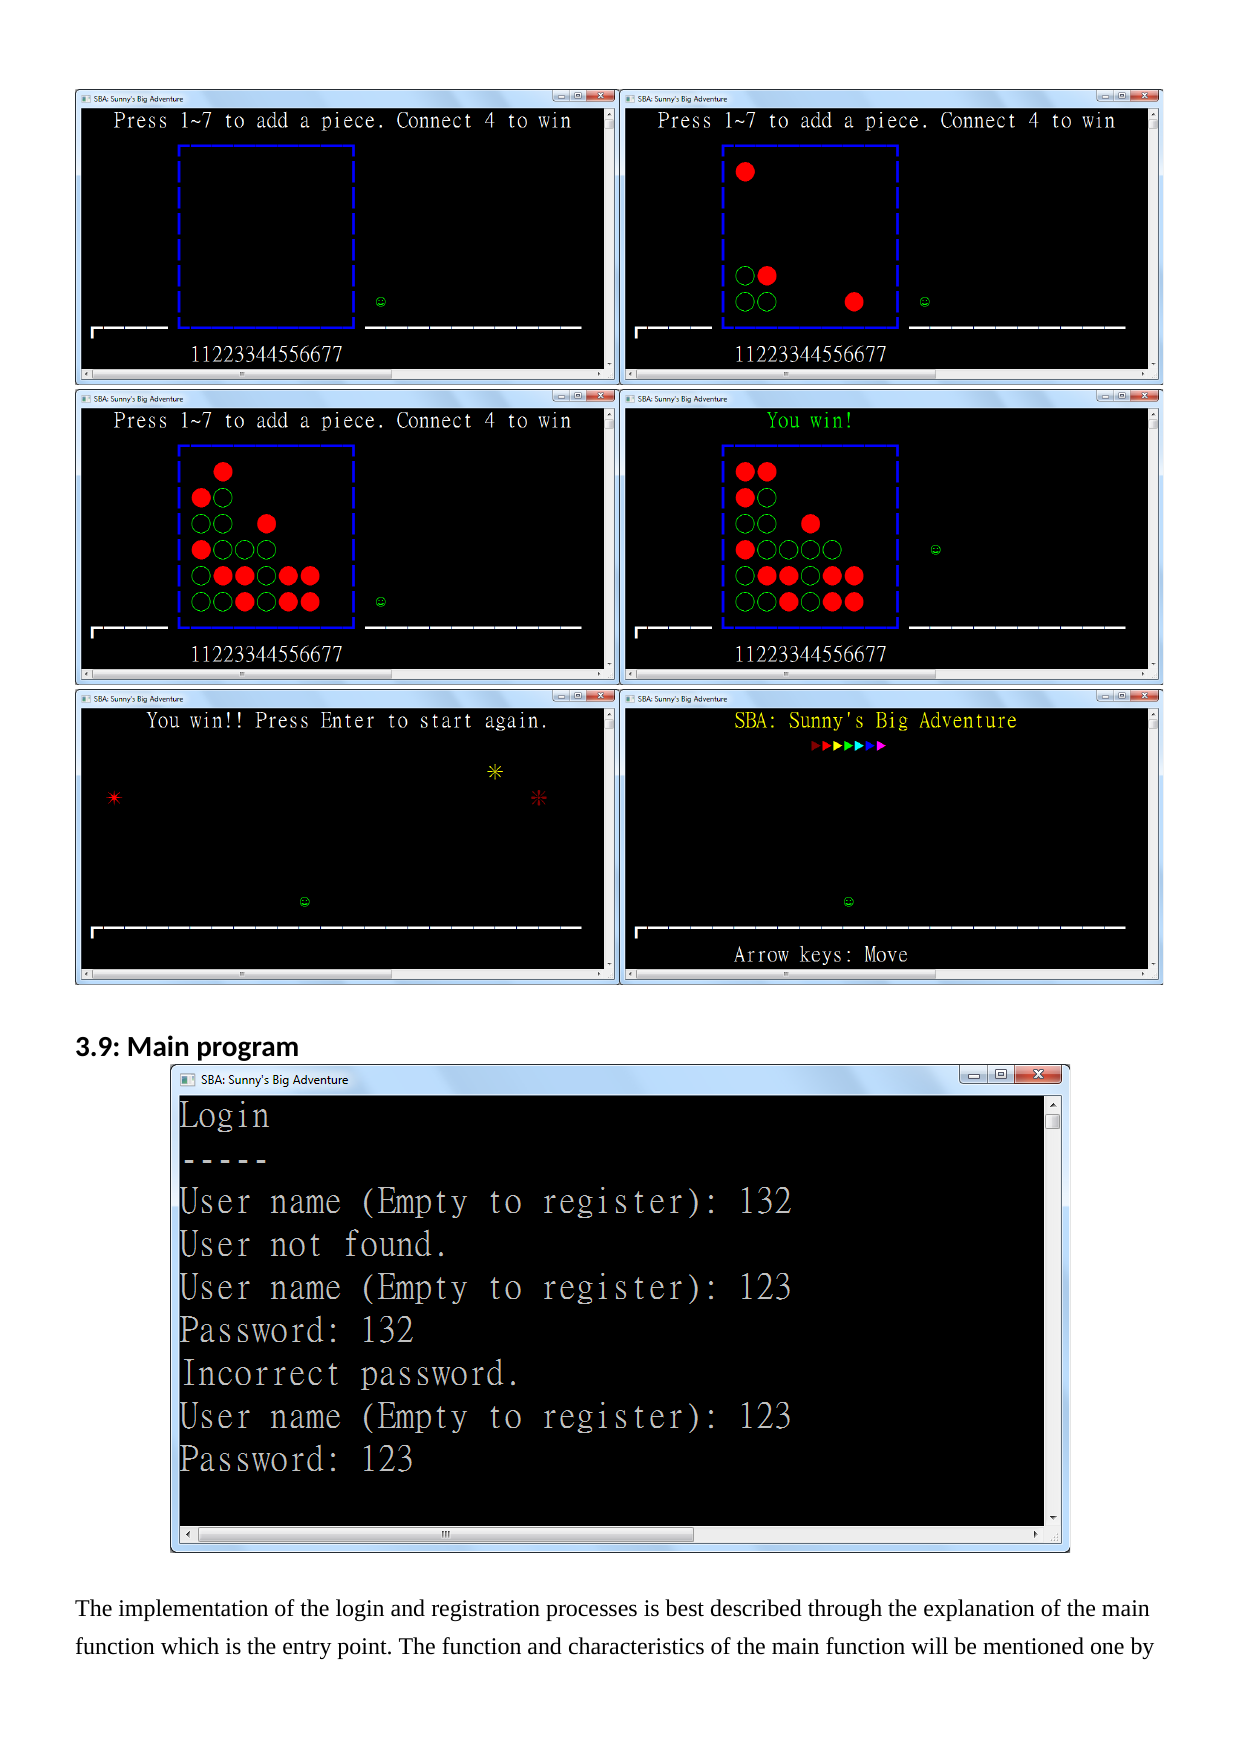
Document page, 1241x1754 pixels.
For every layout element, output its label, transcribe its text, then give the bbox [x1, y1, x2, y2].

subtitle 3.9: Main program [75, 1027, 1165, 1064]
picture [75, 689, 1164, 985]
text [75, 1589, 1165, 1664]
picture [75, 389, 1164, 685]
picture [170, 1064, 1071, 1553]
picture [75, 89, 1164, 385]
